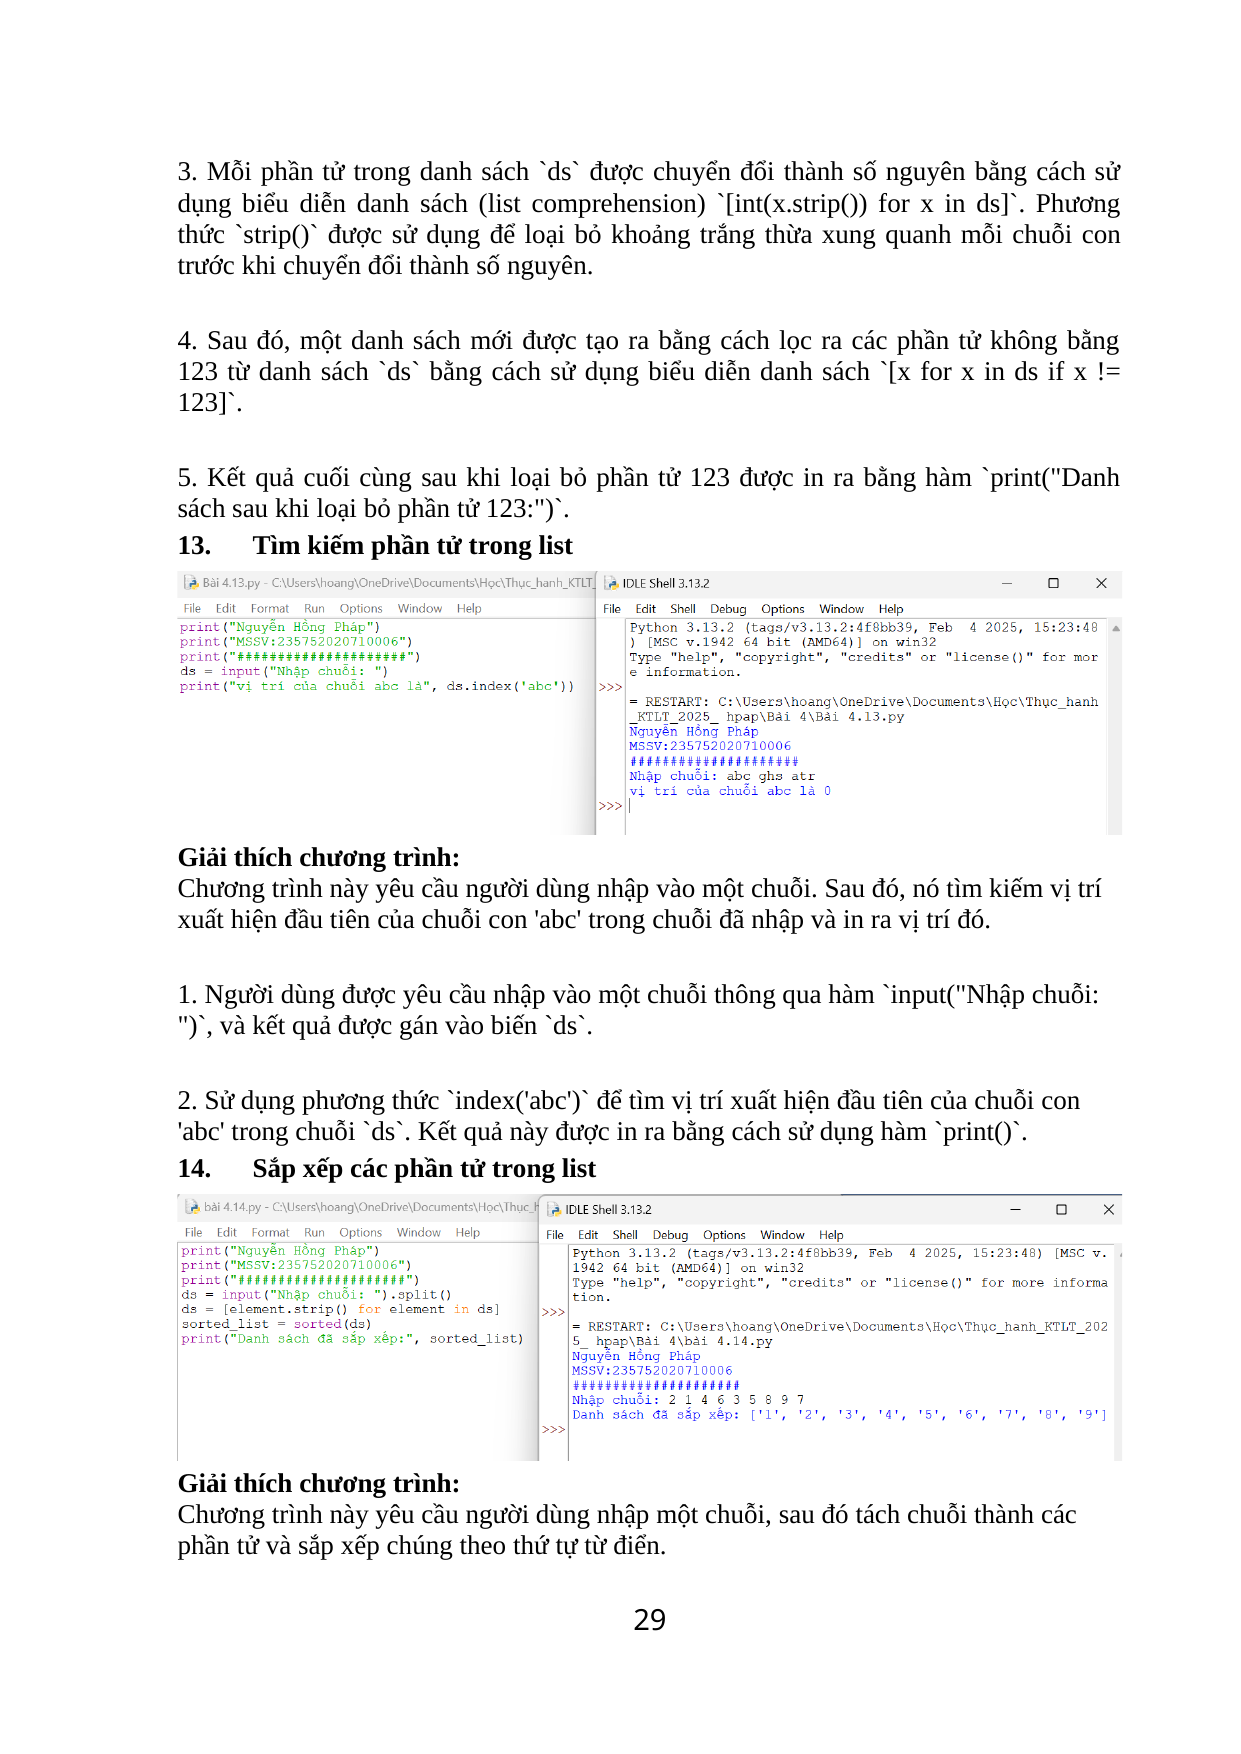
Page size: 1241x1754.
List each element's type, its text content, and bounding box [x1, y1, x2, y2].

text 5. Kết quả cuối cùng sau khi loại bỏ phần tử 123 được in ra bằng hàm `print("Danh sách sau khi loại bỏ phần tử 123:")`. [177, 461, 1122, 523]
text Giải thích chương trình: [177, 841, 1122, 872]
text Chương trình này yêu cầu người dùng nhập vào một chuỗi. Sau đó, nó tìm kiếm vị trí xuất hiện đầu tiên của chuỗi con 'abc' trong chuỗi đã nhập và in ra vị trí đó. [177, 872, 1122, 934]
text 4. Sau đó, một danh sách mới được tạo ra bằng cách lọc ra các phần tử không bằng 123 từ danh sách `ds` bằng cách sử dụng biểu diễn danh sách `[x for x in ds if x != 123]`. [177, 324, 1122, 417]
text 2. Sử dụng phương thức `index('abc')` để tìm vị trí xuất hiện đầu tiên của chuỗi con 'abc' trong chuỗi `ds`. Kết quả này được in ra bằng cách sử dụng hàm `print()`. [177, 1084, 1122, 1146]
text Giải thích chương trình: [177, 1467, 1122, 1498]
list Tìm kiếm phần tử trong list [177, 529, 1122, 561]
picture [177, 571, 1123, 835]
list Sắp xếp các phần tử trong list [177, 1152, 1122, 1183]
text 1. Người dùng được yêu cầu nhập vào một chuỗi thông qua hàm `input("Nhập chuỗi: ")`, và kết quả được gán vào biến `ds`. [177, 978, 1122, 1040]
text Chương trình này yêu cầu người dùng nhập một chuỗi, sau đó tách chuỗi thành các phần tử và sắp xếp chúng theo thứ tự từ điển. [177, 1498, 1122, 1561]
picture [177, 1194, 1123, 1461]
text 3. Mỗi phần tử trong danh sách `ds` được chuyển đổi thành số nguyên bằng cách sử dụng biểu diễn danh sách (list comprehension) `[int(x.strip()) for x in ds]`. Phương thức `strip()` được sử dụng để loại bỏ khoảng trắng thừa xung quanh mỗi chuỗi con trước khi chuyển đổi thành số nguyên. [177, 156, 1122, 280]
